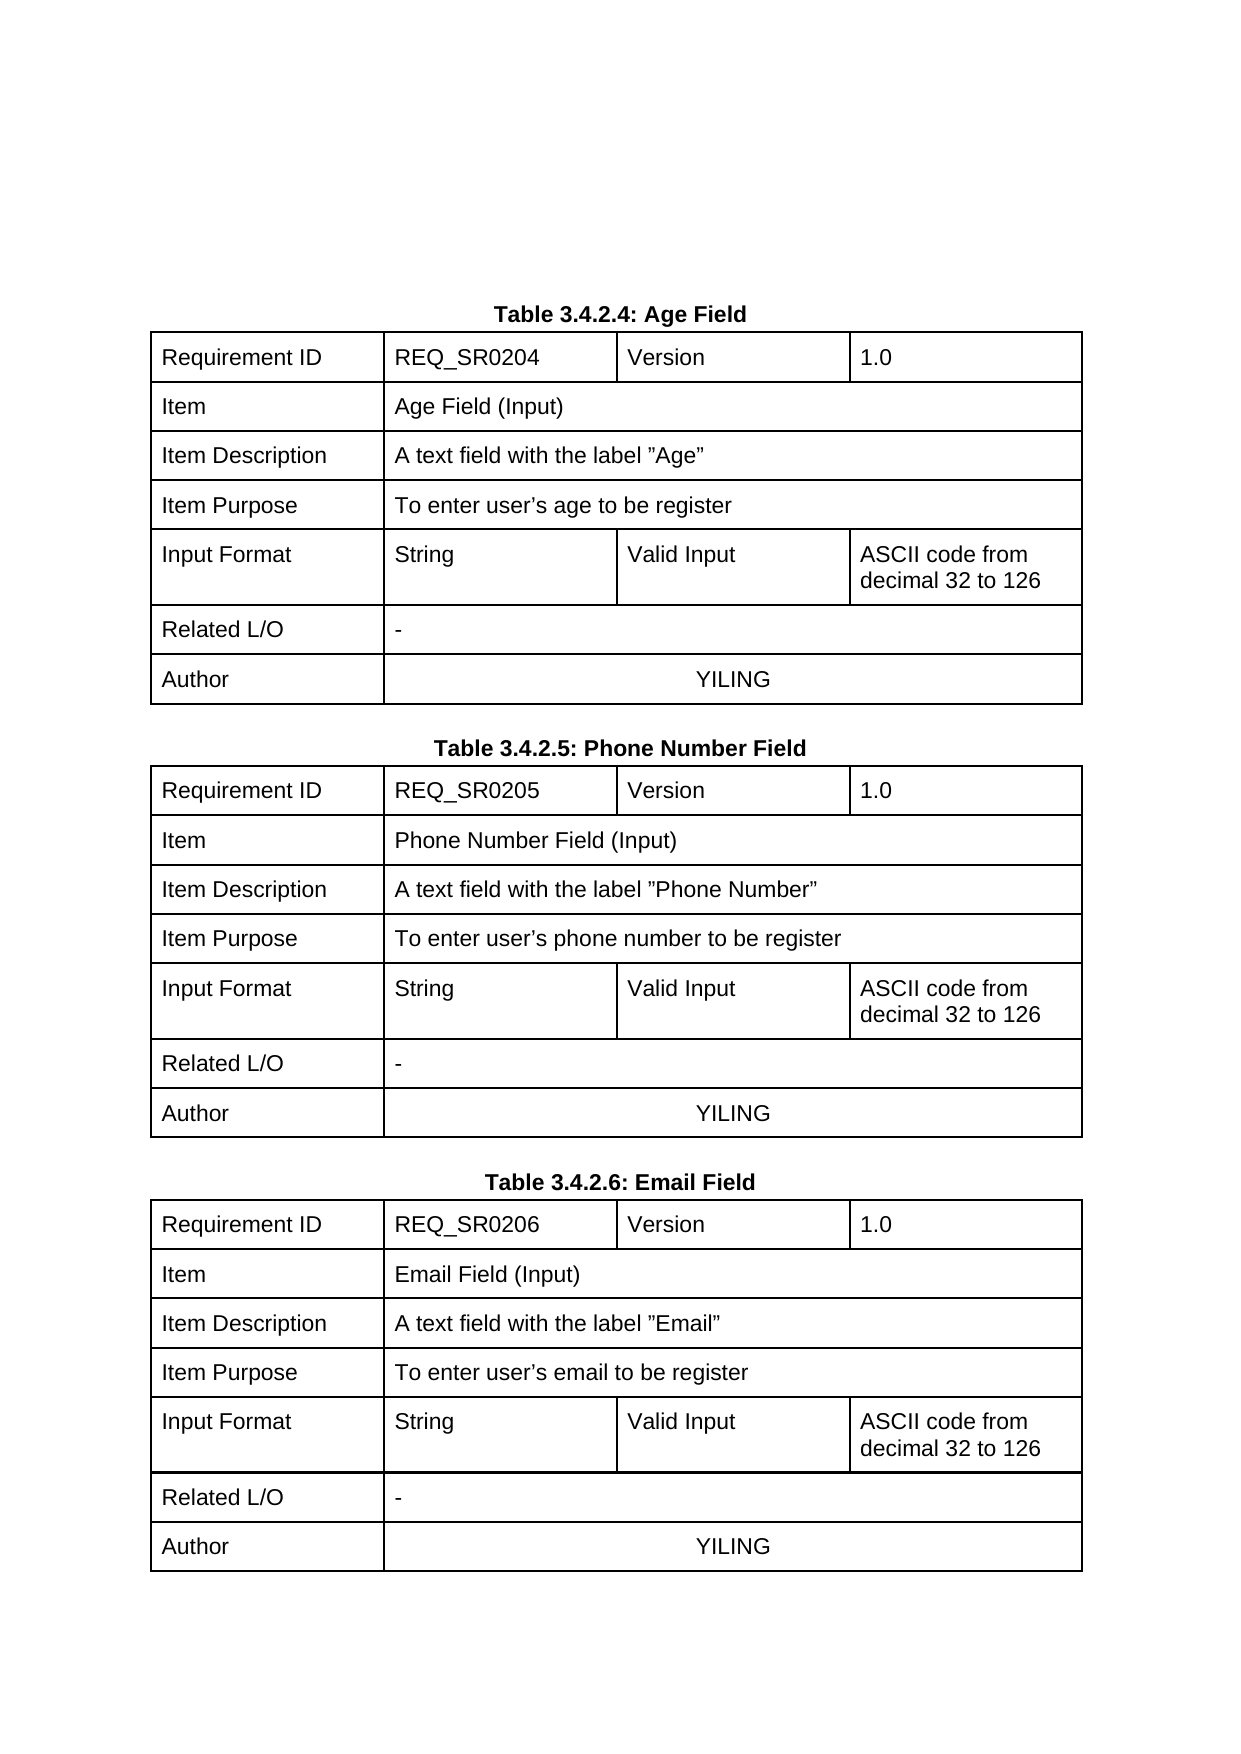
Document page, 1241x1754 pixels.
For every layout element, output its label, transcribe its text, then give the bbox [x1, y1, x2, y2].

text Table 3.4.2.5: Phone Number Field [150, 735, 1090, 761]
table_header 1.0 [851, 1201, 1081, 1248]
table_cell Author [152, 655, 383, 702]
table_header Requirement ID [152, 333, 383, 381]
table_cell To enter user’s age to be register [385, 481, 1081, 528]
table_cell Related L/O [152, 1474, 383, 1521]
table_header 1.0 [851, 767, 1081, 814]
table_cell YILING [385, 655, 1081, 702]
table_cell Input Format [152, 964, 383, 1038]
text Table 3.4.2.4: Age Field [150, 301, 1090, 327]
table_header Requirement ID [152, 767, 383, 814]
table_cell Phone Number Field (Input) [385, 816, 1081, 863]
table_cell Item Purpose [152, 481, 383, 528]
table_header Version [618, 767, 849, 814]
table_cell Valid Input [618, 964, 849, 1038]
table_header Requirement ID [152, 1201, 383, 1248]
table_cell A text field with the label ”Email” [385, 1299, 1081, 1347]
table_cell A text field with the label ”Age” [385, 432, 1081, 479]
table_cell Valid Input [618, 1398, 849, 1471]
table_cell Email Field (Input) [385, 1250, 1081, 1297]
table_header REQ_SR0204 [385, 333, 616, 381]
table_cell ASCII code from decimal 32 to 126 [851, 530, 1081, 604]
table_cell Valid Input [618, 530, 849, 604]
table_cell Item Description [152, 432, 383, 479]
table_cell Related L/O [152, 1040, 383, 1087]
table_cell Item [152, 383, 383, 430]
table_header 1.0 [851, 333, 1081, 381]
table_header Version [618, 333, 849, 381]
table_cell String [385, 530, 616, 604]
table_header REQ_SR0206 [385, 1201, 616, 1248]
table_cell - [385, 1040, 1081, 1087]
table_cell Author [152, 1089, 383, 1136]
table_cell To enter user’s phone number to be register [385, 915, 1081, 962]
table_cell Item Description [152, 1299, 383, 1347]
table_cell YILING [385, 1523, 1081, 1570]
table_header REQ_SR0205 [385, 767, 616, 814]
table_cell Input Format [152, 1398, 383, 1471]
table_cell Item [152, 1250, 383, 1297]
table_cell Author [152, 1523, 383, 1570]
table_cell String [385, 1398, 616, 1471]
table_cell Age Field (Input) [385, 383, 1081, 430]
table_cell ASCII code from decimal 32 to 126 [851, 1398, 1081, 1471]
table_cell Item Purpose [152, 1349, 383, 1396]
table_cell YILING [385, 1089, 1081, 1136]
table_cell Item [152, 816, 383, 863]
table_cell To enter user’s email to be register [385, 1349, 1081, 1396]
table_header Version [618, 1201, 849, 1248]
table_cell ASCII code from decimal 32 to 126 [851, 964, 1081, 1038]
table_cell String [385, 964, 616, 1038]
table_cell Item Purpose [152, 915, 383, 962]
table_cell - [385, 1474, 1081, 1521]
table_cell Related L/O [152, 606, 383, 653]
table_cell Item Description [152, 866, 383, 913]
table_cell - [385, 606, 1081, 653]
table_cell Input Format [152, 530, 383, 604]
text Table 3.4.2.6: Email Field [150, 1168, 1090, 1195]
table_cell A text field with the label ”Phone Number” [385, 866, 1081, 913]
